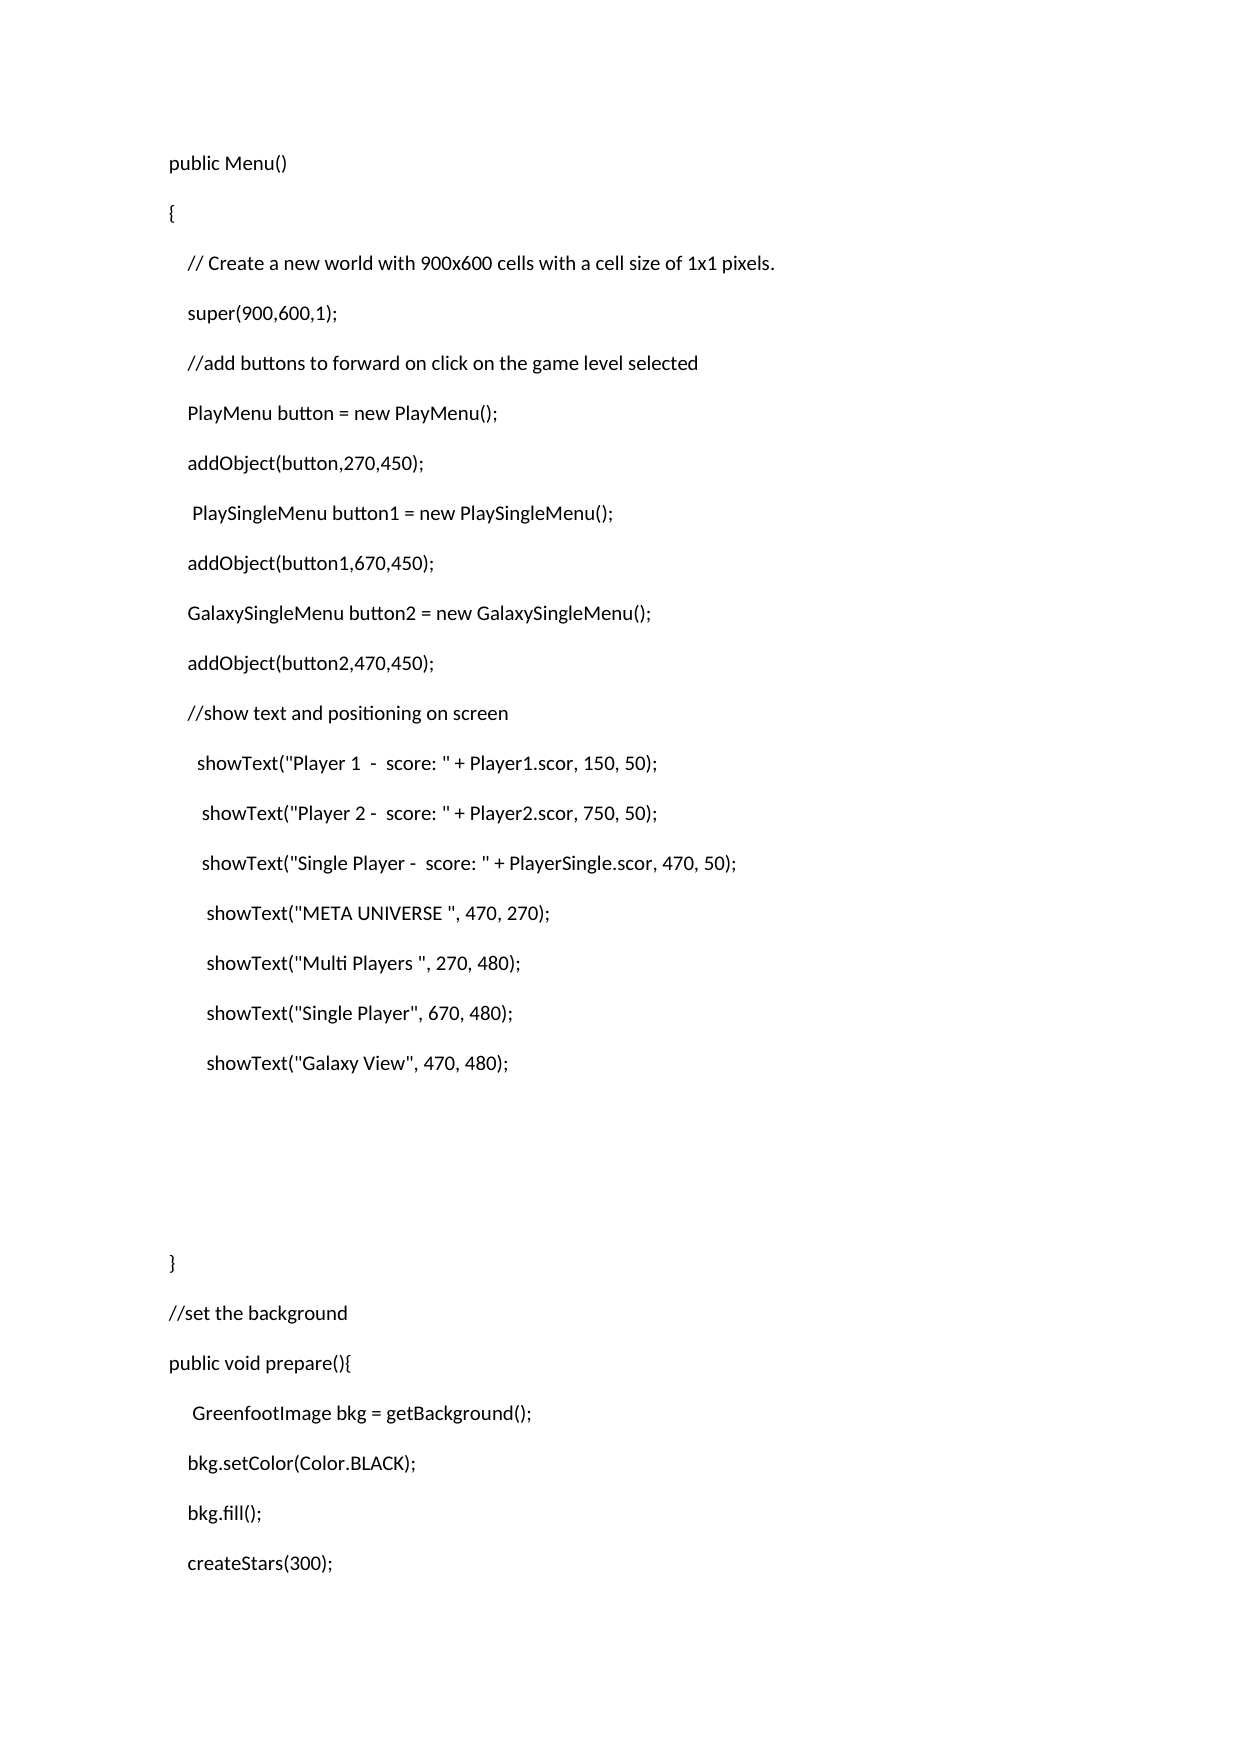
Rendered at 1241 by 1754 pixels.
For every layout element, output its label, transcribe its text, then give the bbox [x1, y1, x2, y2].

text createStars(300); [150, 1550, 1090, 1575]
text PlaySingleMenu button1 = new PlaySingleMenu(); [150, 500, 1090, 525]
text bkg.fill(); [150, 1500, 1090, 1525]
text // Create a new world with 900x600 cells with a cell size of 1x1 pixels. [150, 250, 1090, 275]
text bkg.setColor(Color.BLACK); [150, 1450, 1090, 1475]
text //set the background [150, 1300, 1090, 1325]
text showText("Galaxy View", 470, 480); [150, 1050, 1090, 1075]
text showText("META UNIVERSE ", 470, 270); [150, 900, 1090, 925]
text } [150, 1250, 1090, 1275]
text addObject(button,270,450); [150, 450, 1090, 475]
text { [150, 200, 1090, 225]
text //add buttons to forward on click on the game level selected [150, 350, 1090, 375]
text super(900,600,1); [150, 300, 1090, 325]
text //show text and positioning on screen [150, 700, 1090, 725]
text GreenfootImage bkg = getBackground(); [150, 1400, 1090, 1425]
text showText("Player 2 - score: " + Player2.scor, 750, 50); [150, 800, 1090, 825]
text PlayMenu button = new PlayMenu(); [150, 400, 1090, 425]
text showText("Single Player - score: " + PlayerSingle.scor, 470, 50); [150, 850, 1090, 875]
text addObject(button1,670,450); [150, 550, 1090, 575]
text showText("Single Player", 670, 480); [150, 1000, 1090, 1025]
text public Menu() [150, 150, 1090, 175]
text showText("Player 1 - score: " + Player1.scor, 150, 50); [150, 750, 1090, 775]
text addObject(button2,470,450); [150, 650, 1090, 675]
text GalaxySingleMenu button2 = new GalaxySingleMenu(); [150, 600, 1090, 625]
text showText("Multi Players ", 270, 480); [150, 950, 1090, 975]
text public void prepare(){ [150, 1350, 1090, 1375]
